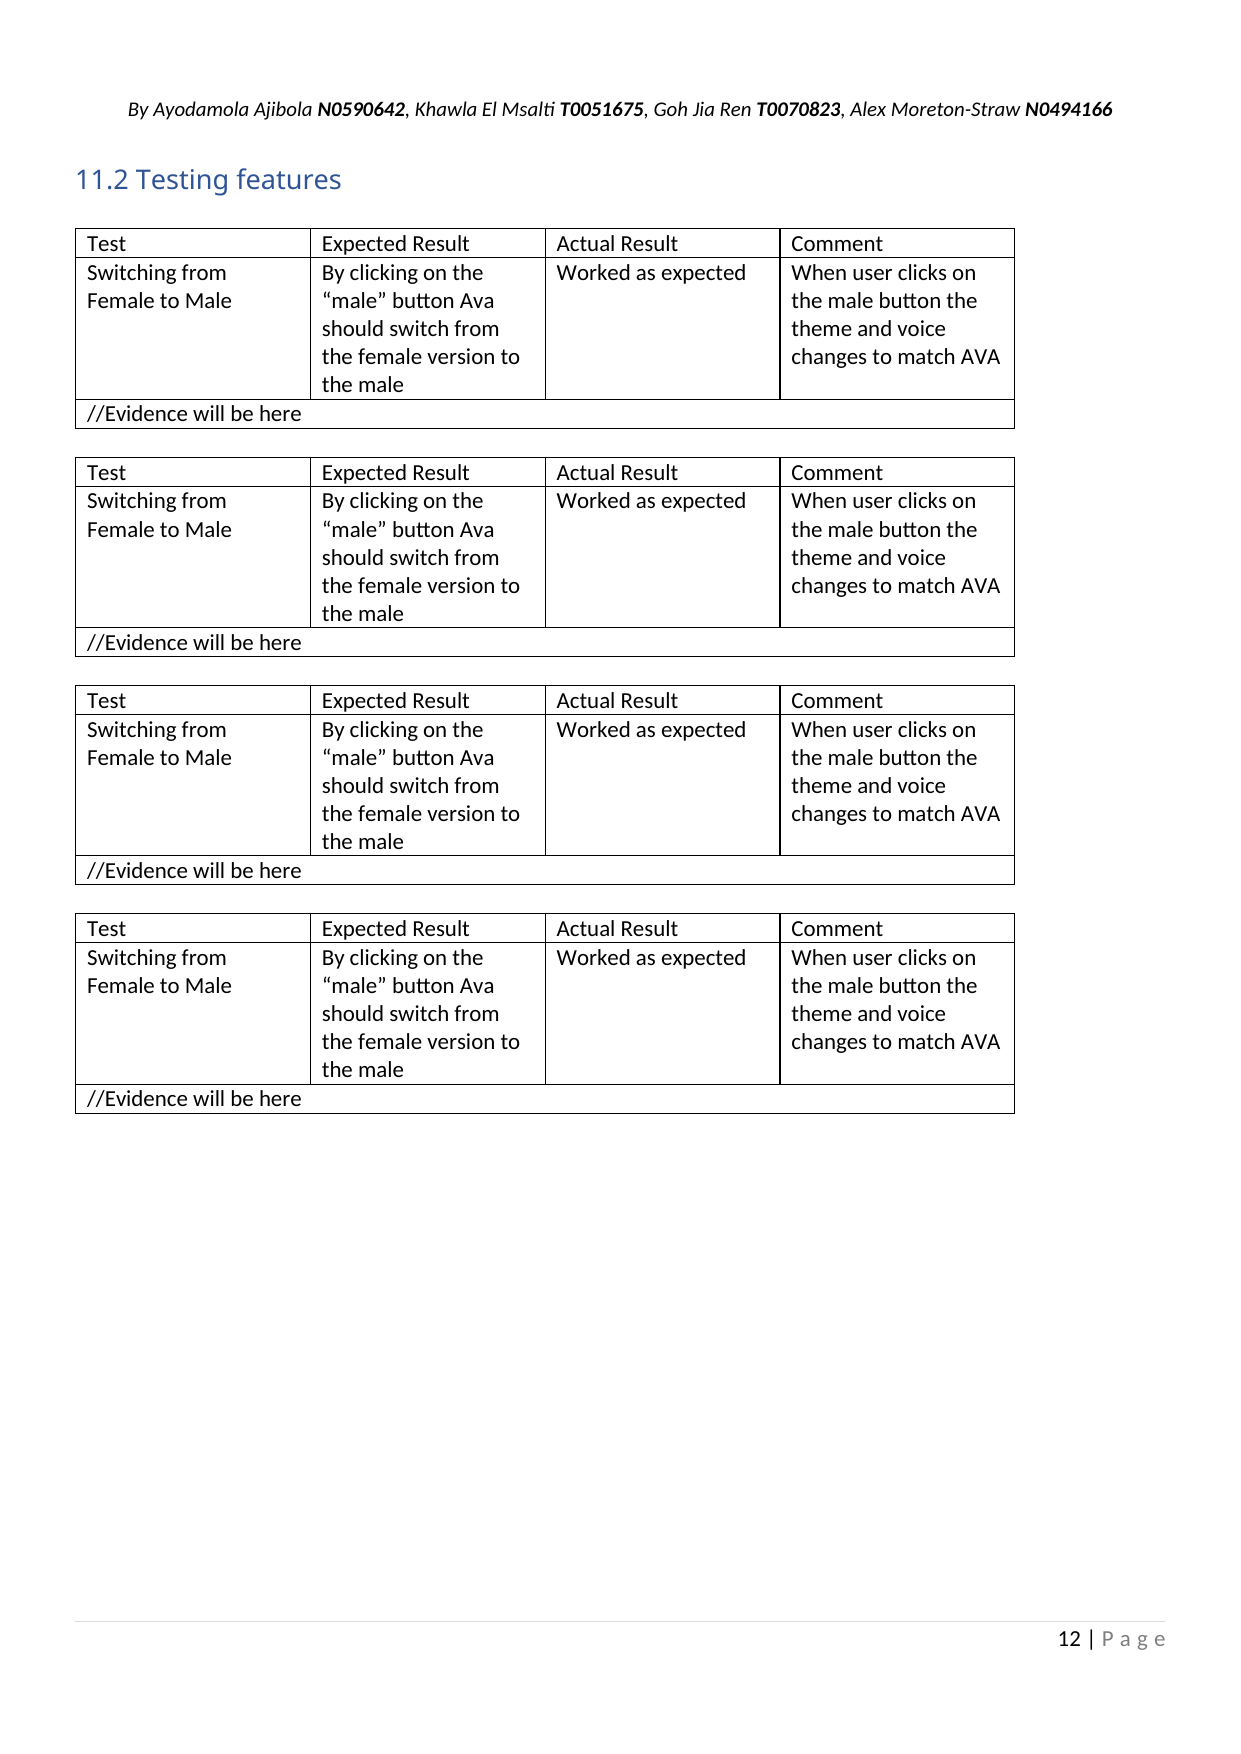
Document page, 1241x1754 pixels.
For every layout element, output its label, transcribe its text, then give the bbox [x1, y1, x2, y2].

subtitle 11.2 Testing features [75, 160, 1165, 197]
table_header Actual Result [546, 914, 779, 942]
table_cell When user clicks on the male button the theme and voice changes to match AVA [781, 487, 1014, 627]
table_cell //Evidence will be here [76, 400, 1014, 427]
table_header Comment [781, 686, 1014, 714]
table_header Test [76, 458, 310, 486]
table_header Comment [781, 229, 1014, 257]
table_header Actual Result [546, 458, 779, 486]
table_cell When user clicks on the male button the theme and voice changes to match AVA [781, 943, 1014, 1083]
table_cell Switching from Female to Male [76, 943, 310, 1083]
table_header Test [76, 914, 310, 942]
table_cell By clicking on the “male” button Ava should switch from the female version to the male [311, 715, 545, 855]
table_cell //Evidence will be here [76, 856, 1014, 884]
table_header Expected Result [311, 458, 545, 486]
table_header Test [76, 686, 310, 714]
table_header Comment [781, 458, 1014, 486]
table_cell By clicking on the “male” button Ava should switch from the female version to the male [311, 943, 545, 1083]
table_cell Switching from Female to Male [76, 258, 310, 398]
table_cell Worked as expected [546, 943, 779, 1083]
table_header Actual Result [546, 229, 779, 257]
table_cell When user clicks on the male button the theme and voice changes to match AVA [781, 258, 1014, 398]
table_header Expected Result [311, 686, 545, 714]
table_header Test [76, 229, 310, 257]
table_cell When user clicks on the male button the theme and voice changes to match AVA [781, 715, 1014, 855]
table_cell Switching from Female to Male [76, 715, 310, 855]
table_cell //Evidence will be here [76, 628, 1014, 656]
table_cell By clicking on the “male” button Ava should switch from the female version to the male [311, 487, 545, 627]
table_cell Worked as expected [546, 258, 779, 398]
table_cell Worked as expected [546, 487, 779, 627]
table_header Expected Result [311, 914, 545, 942]
table_cell By clicking on the “male” button Ava should switch from the female version to the male [311, 258, 545, 398]
table_cell Switching from Female to Male [76, 487, 310, 627]
table_header Expected Result [311, 229, 545, 257]
table_cell Worked as expected [546, 715, 779, 855]
table_header Comment [781, 914, 1014, 942]
table_cell //Evidence will be here [76, 1085, 1014, 1112]
table_header Actual Result [546, 686, 779, 714]
